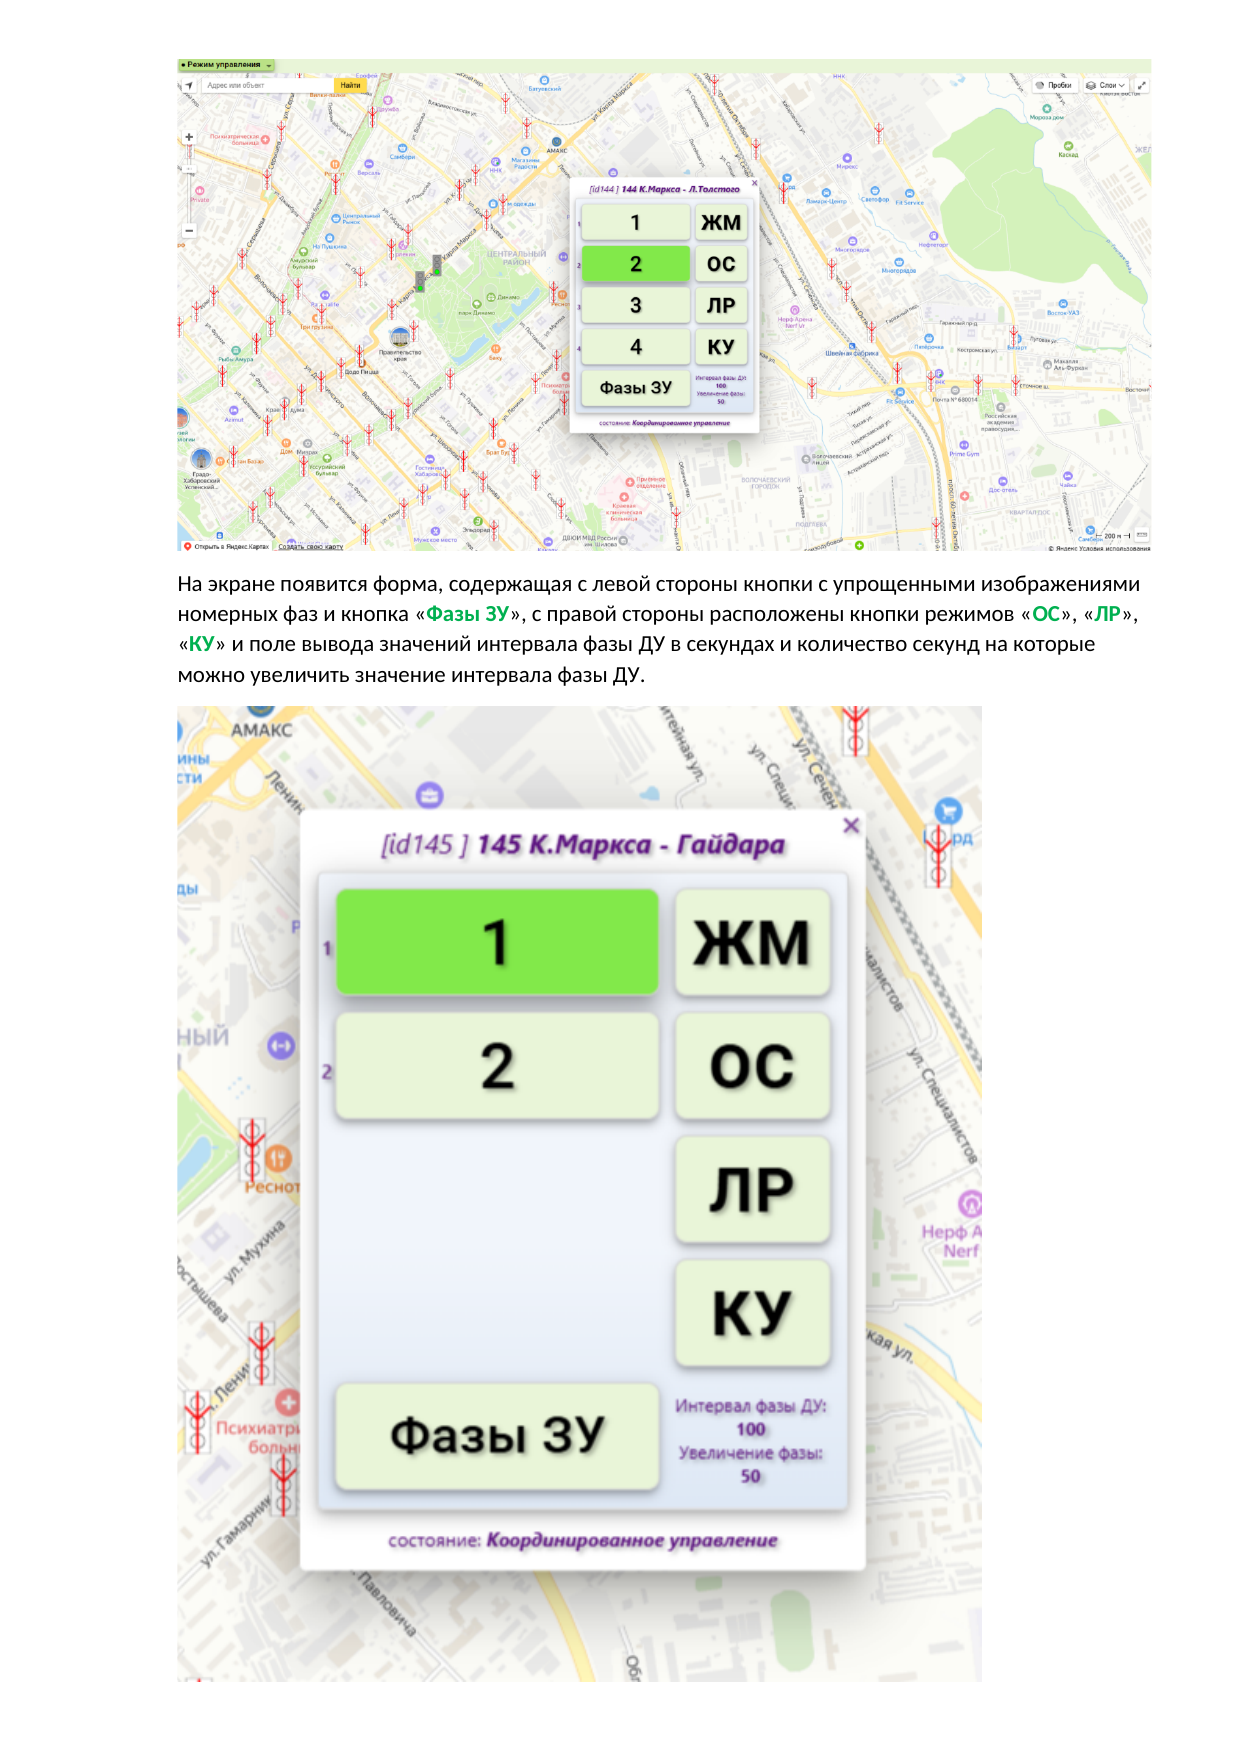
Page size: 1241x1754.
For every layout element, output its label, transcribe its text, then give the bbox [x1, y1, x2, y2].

text На экране появится форма, содержащая с левой стороны кнопки с упрощенными изображениями номерных фаз и кнопка «Фазы ЗУ», с правой стороны расположены кнопки режимов «ОС», «ЛР», «КУ» и поле вывода значений интервала фазы ДУ в секундах и количество секунд на которые можно увеличить значение интервала фазы ДУ. [177, 569, 1152, 688]
picture [177, 706, 982, 1682]
picture [177, 59, 1152, 551]
